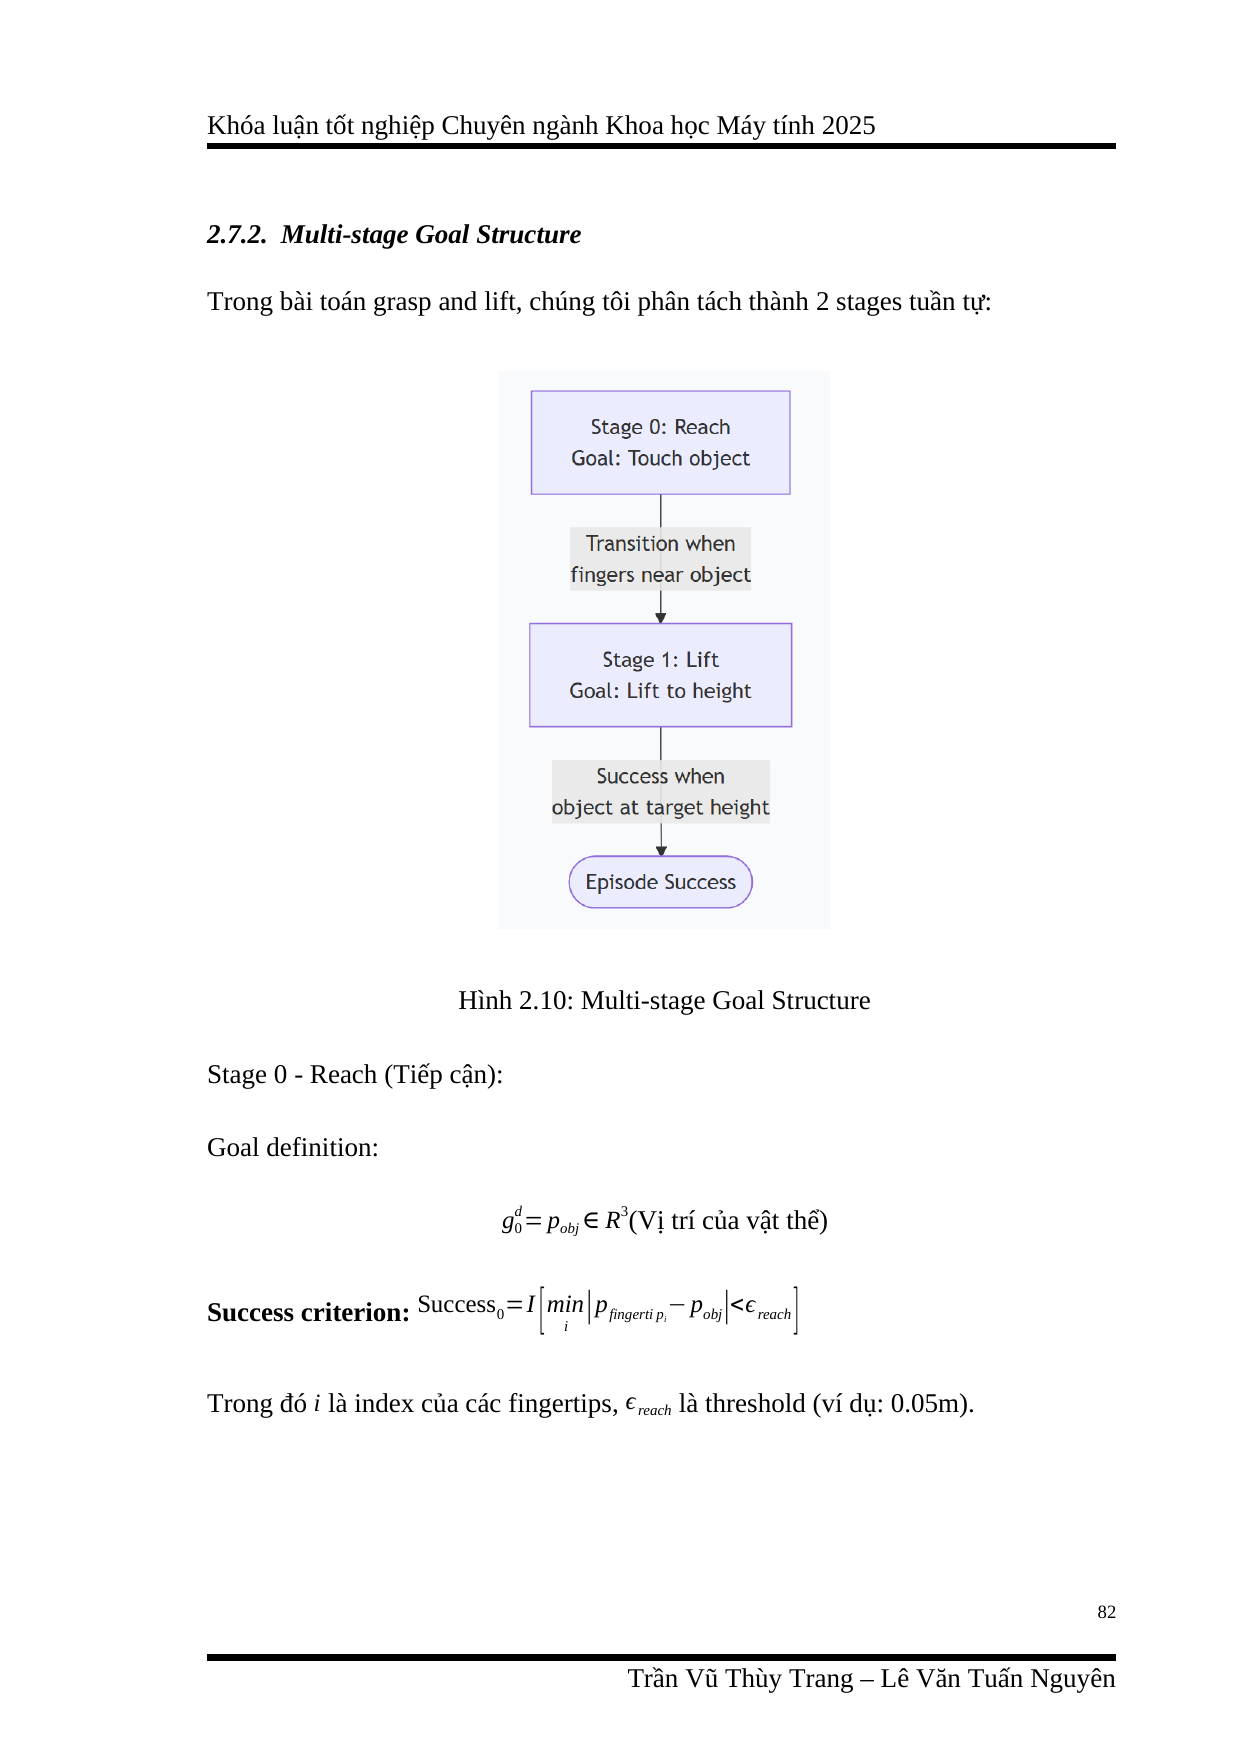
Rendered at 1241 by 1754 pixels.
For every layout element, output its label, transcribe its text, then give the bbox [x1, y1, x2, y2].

text Success criterion: [207, 1274, 1122, 1348]
picture [498, 371, 831, 929]
text (Vị trí của vật thể) [207, 1201, 1122, 1238]
text Hình 2.10: Multi-stage Goal Structure [207, 982, 1122, 1018]
text Goal definition: [207, 1128, 1122, 1165]
subtitle Multi-stage Goal Structure [207, 216, 1122, 252]
text Stage 0 - Reach (Tiếp cận): [207, 1055, 1122, 1092]
text Trong bài toán grasp and lift, chúng tôi phân tách thành 2 stages tuần tự: [207, 282, 1122, 319]
text Trong đó là index của các fingertips, là threshold (ví dụ: 0.05m). [207, 1385, 1122, 1422]
